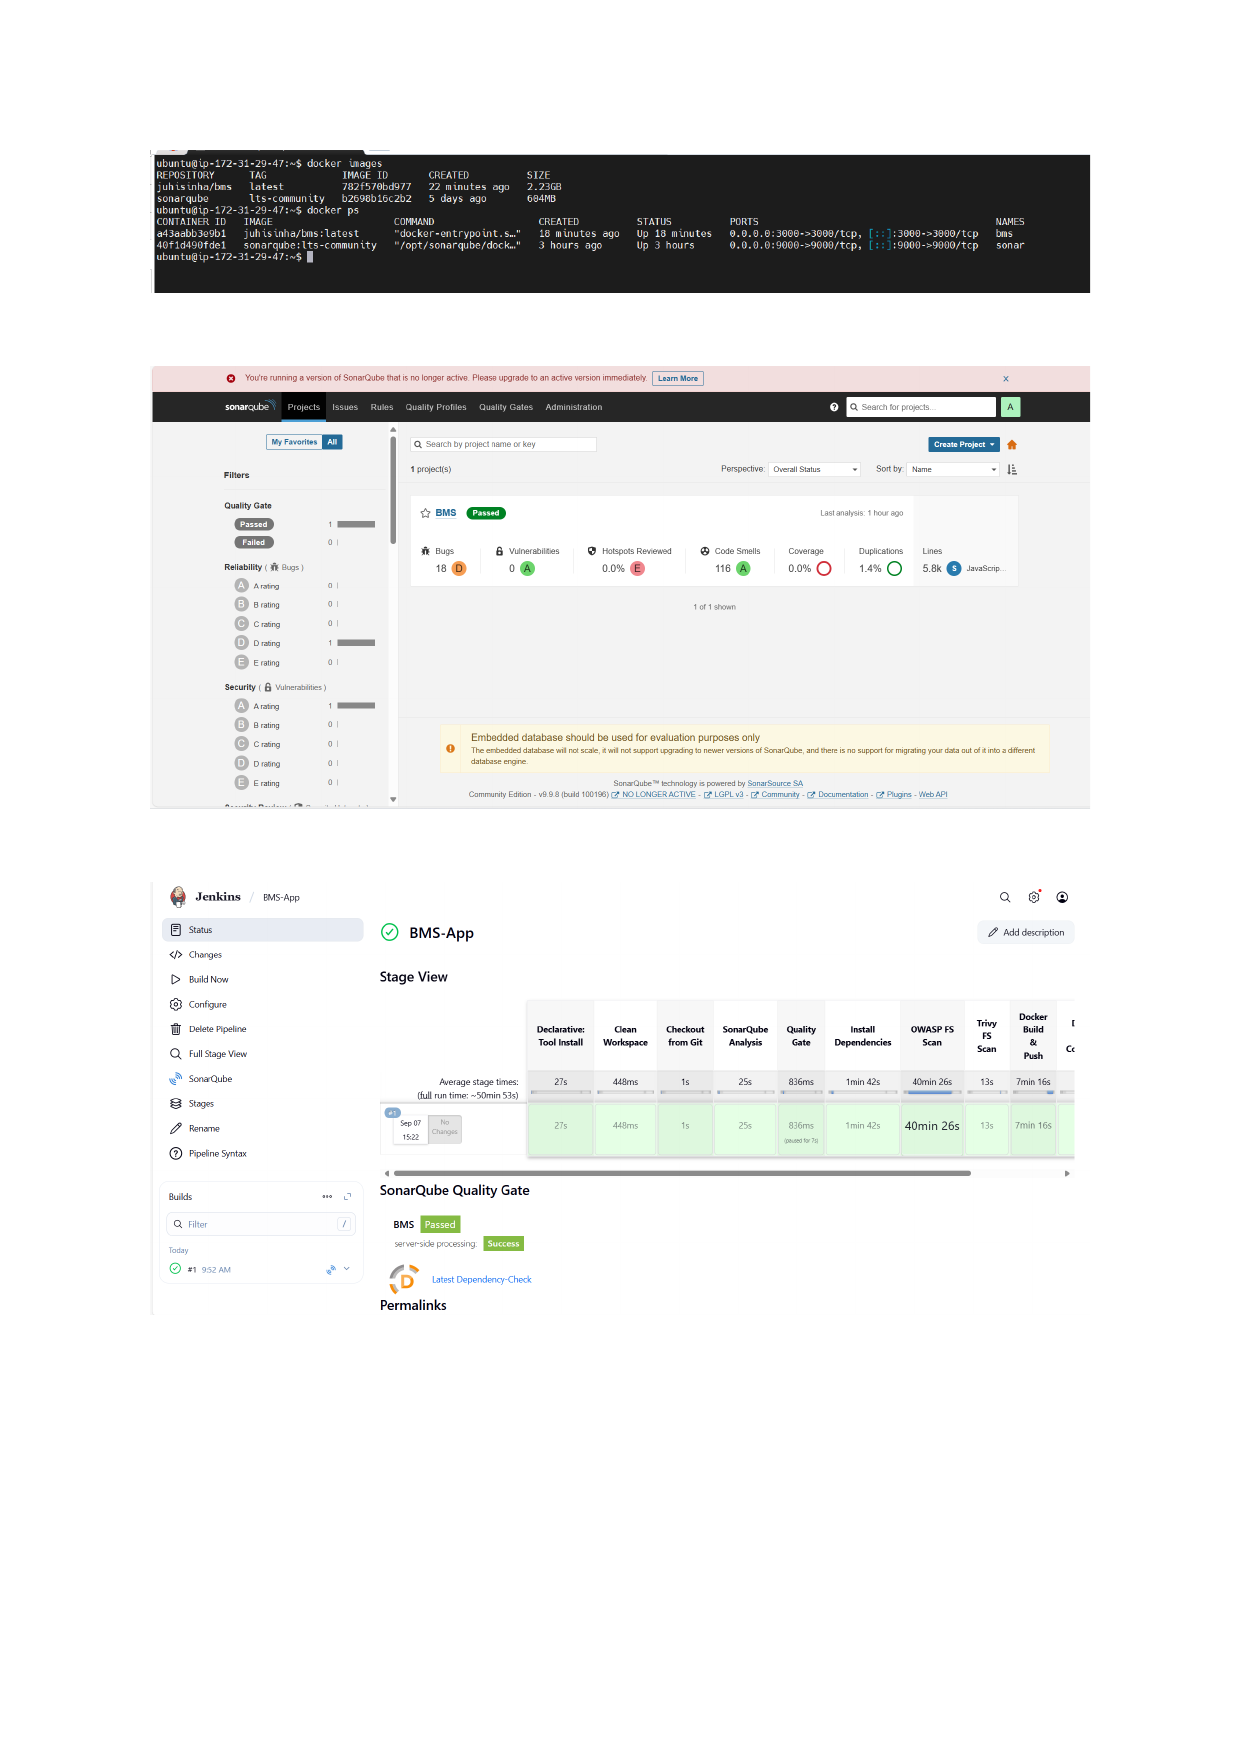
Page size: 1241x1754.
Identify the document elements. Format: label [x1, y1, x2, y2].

picture [150, 882, 1091, 1315]
picture [150, 150, 1091, 293]
picture [150, 366, 1091, 809]
